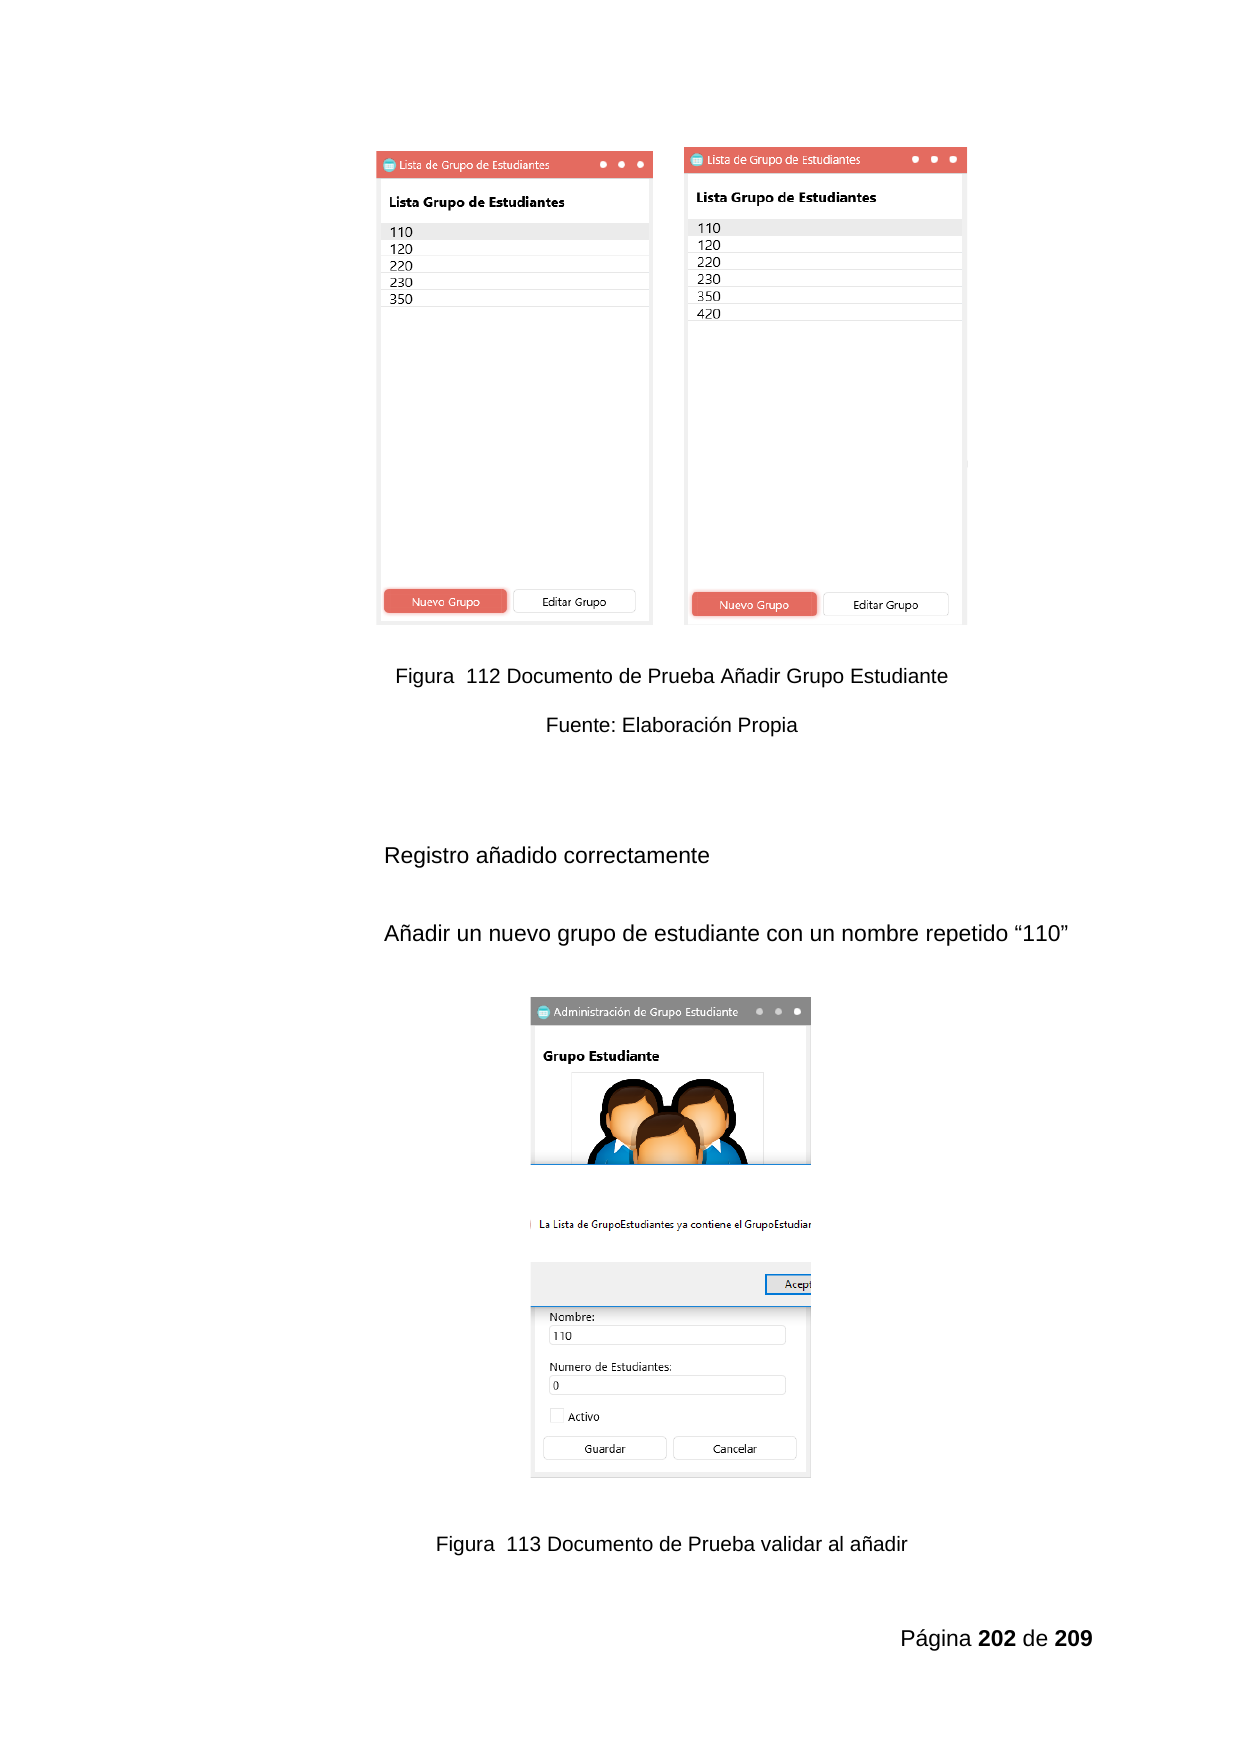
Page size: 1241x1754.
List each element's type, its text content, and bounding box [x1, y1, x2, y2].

text Registro añadido correctamente [325, 842, 1092, 868]
picture [376, 151, 653, 625]
picture [684, 147, 968, 625]
text Fuente: Elaboración Propia [177, 713, 1092, 737]
text Añadir un nuevo grupo de estudiante con un nombre repetido “110” [325, 920, 1092, 946]
picture [530, 997, 811, 1480]
